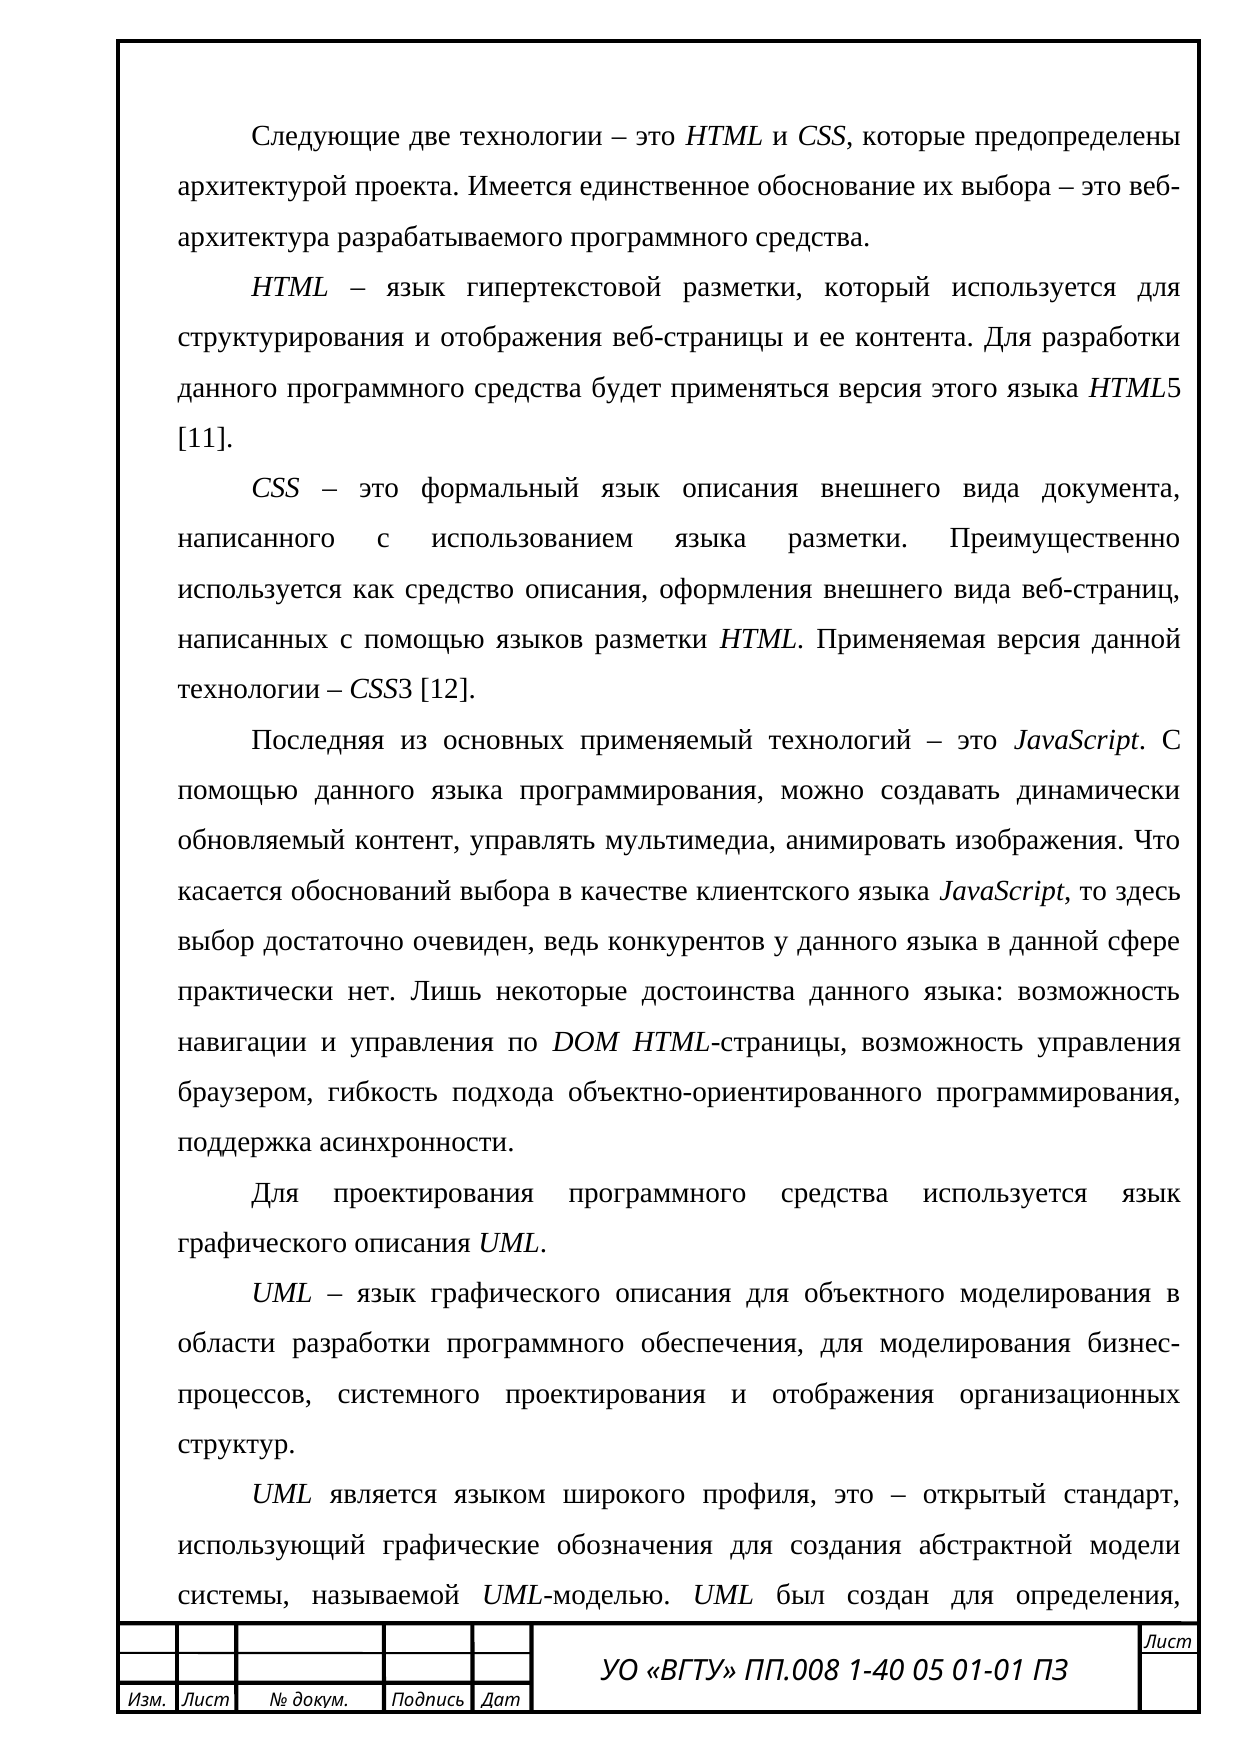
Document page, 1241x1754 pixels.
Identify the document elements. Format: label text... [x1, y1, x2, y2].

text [177, 1477, 1181, 1611]
text CSS – это формальный язык описания внешнего вида документа, написанного с использованием языка разметки. Преимущественно используется как средство описания, оформления внешнего вида веб-страниц, написанных с помощью языков разметки HTML. Применяемая версия данной технологии – CSS3 [12]. [177, 470, 1181, 705]
text UML – язык графического описания для объектного моделирования в области разработки программного обеспечения, для моделирования бизнес-процессов, системного проектирования и отображения организационных структур. [177, 1275, 1181, 1460]
text Для проектирования программного средства используется язык графического описания UML. [177, 1175, 1181, 1258]
text Следующие две технологии – это HTML и CSS, которые предопределены архитектурой проекта. Имеется единственное обоснование их выбора – это веб-архитектура разрабатываемого программного средства. [177, 118, 1181, 252]
text Последняя из основных применяемый технологий – это JavaScript. С помощью данного языка программирования, можно создавать динамически обновляемый контент, управлять мультимедиа, анимировать изображения. Что касается обоснований выбора в качестве клиентского языка JavaScript, то здесь выбор достаточно очевиден, ведь конкурентов у данного языка в данной сфере практически нет. Лишь некоторые достоинства данного языка: возможность навигации и управления по DOM HTML-страницы, возможность управления браузером, гибкость подхода объектно-ориентированного программирования, поддержка асинхронности. [177, 722, 1181, 1158]
text HTML – язык гипертекстовой разметки, который используется для структурирования и отображения веб-страницы и ее контента. Для разработки данного программного средства будет применяться версия этого языка HTML5 [11]. [177, 269, 1181, 453]
